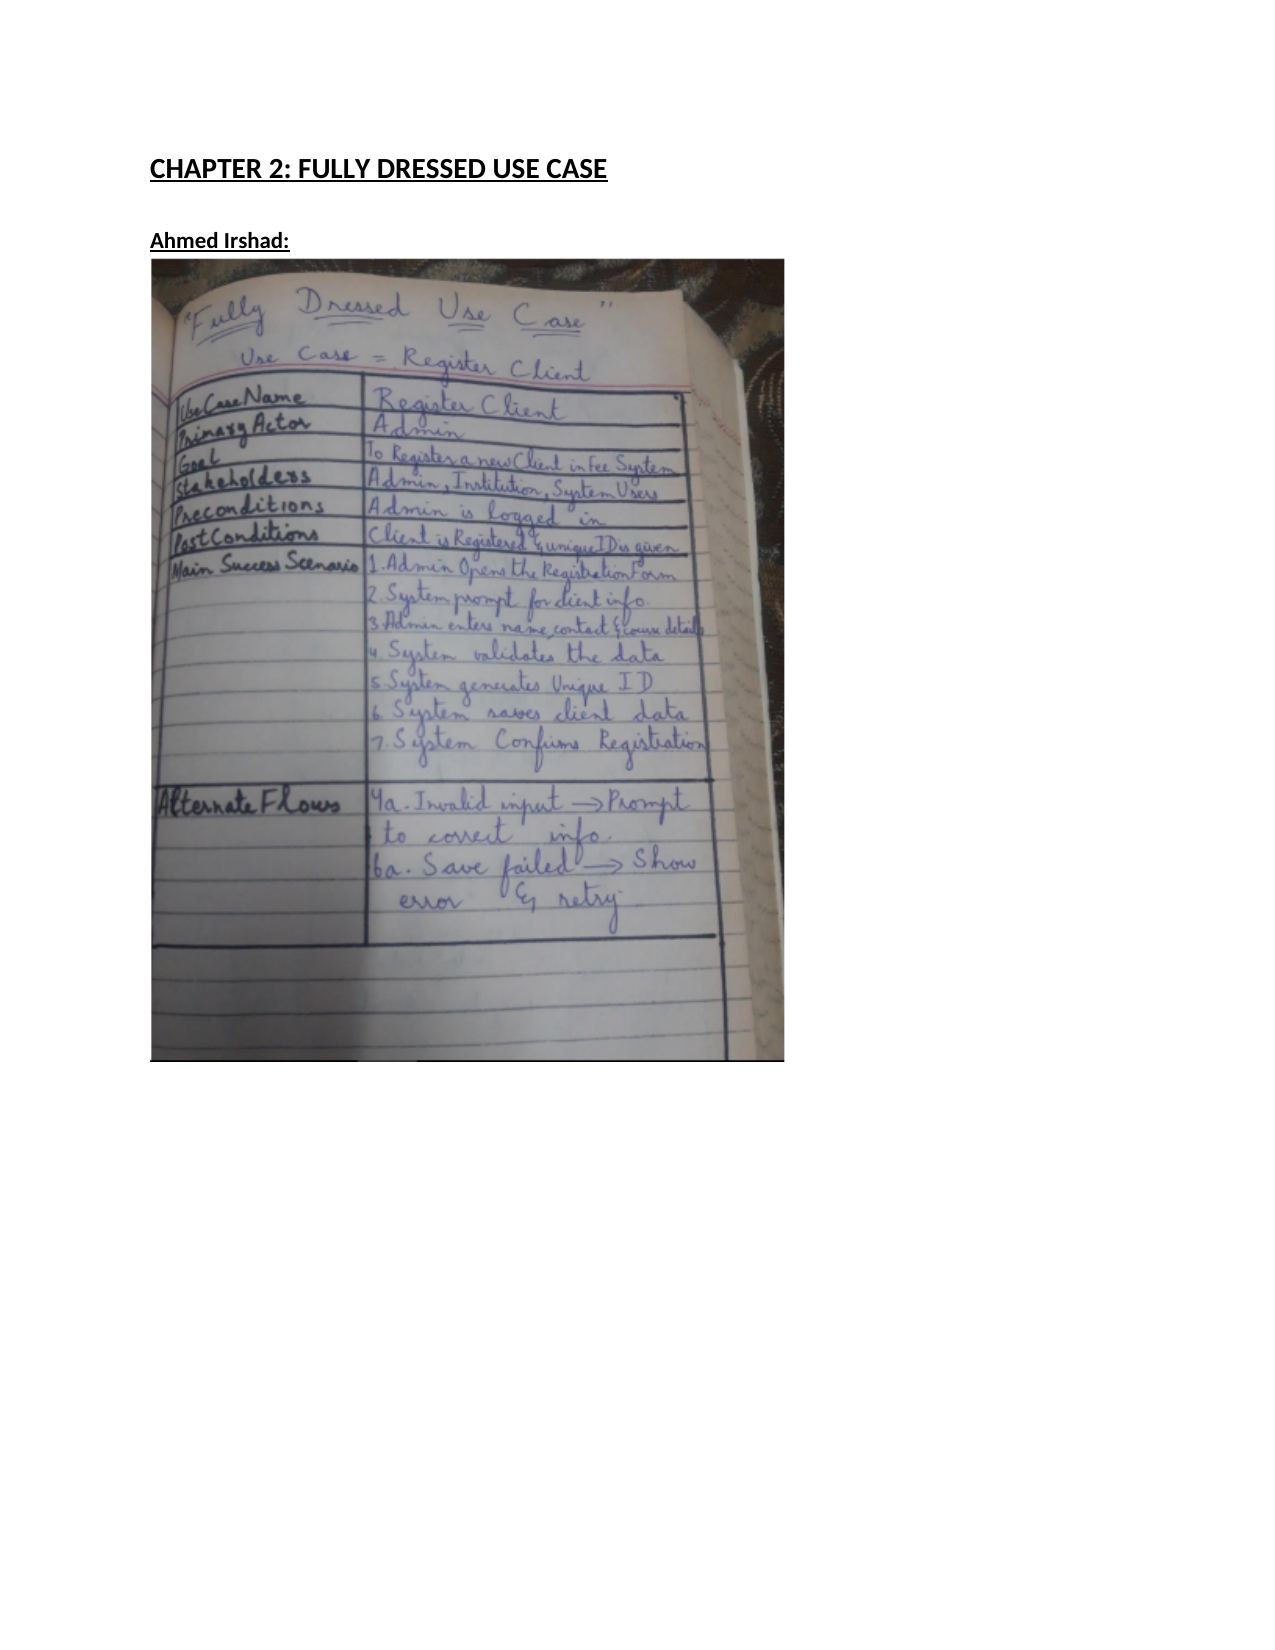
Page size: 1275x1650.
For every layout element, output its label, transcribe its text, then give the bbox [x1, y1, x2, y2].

picture [150, 256, 785, 1062]
